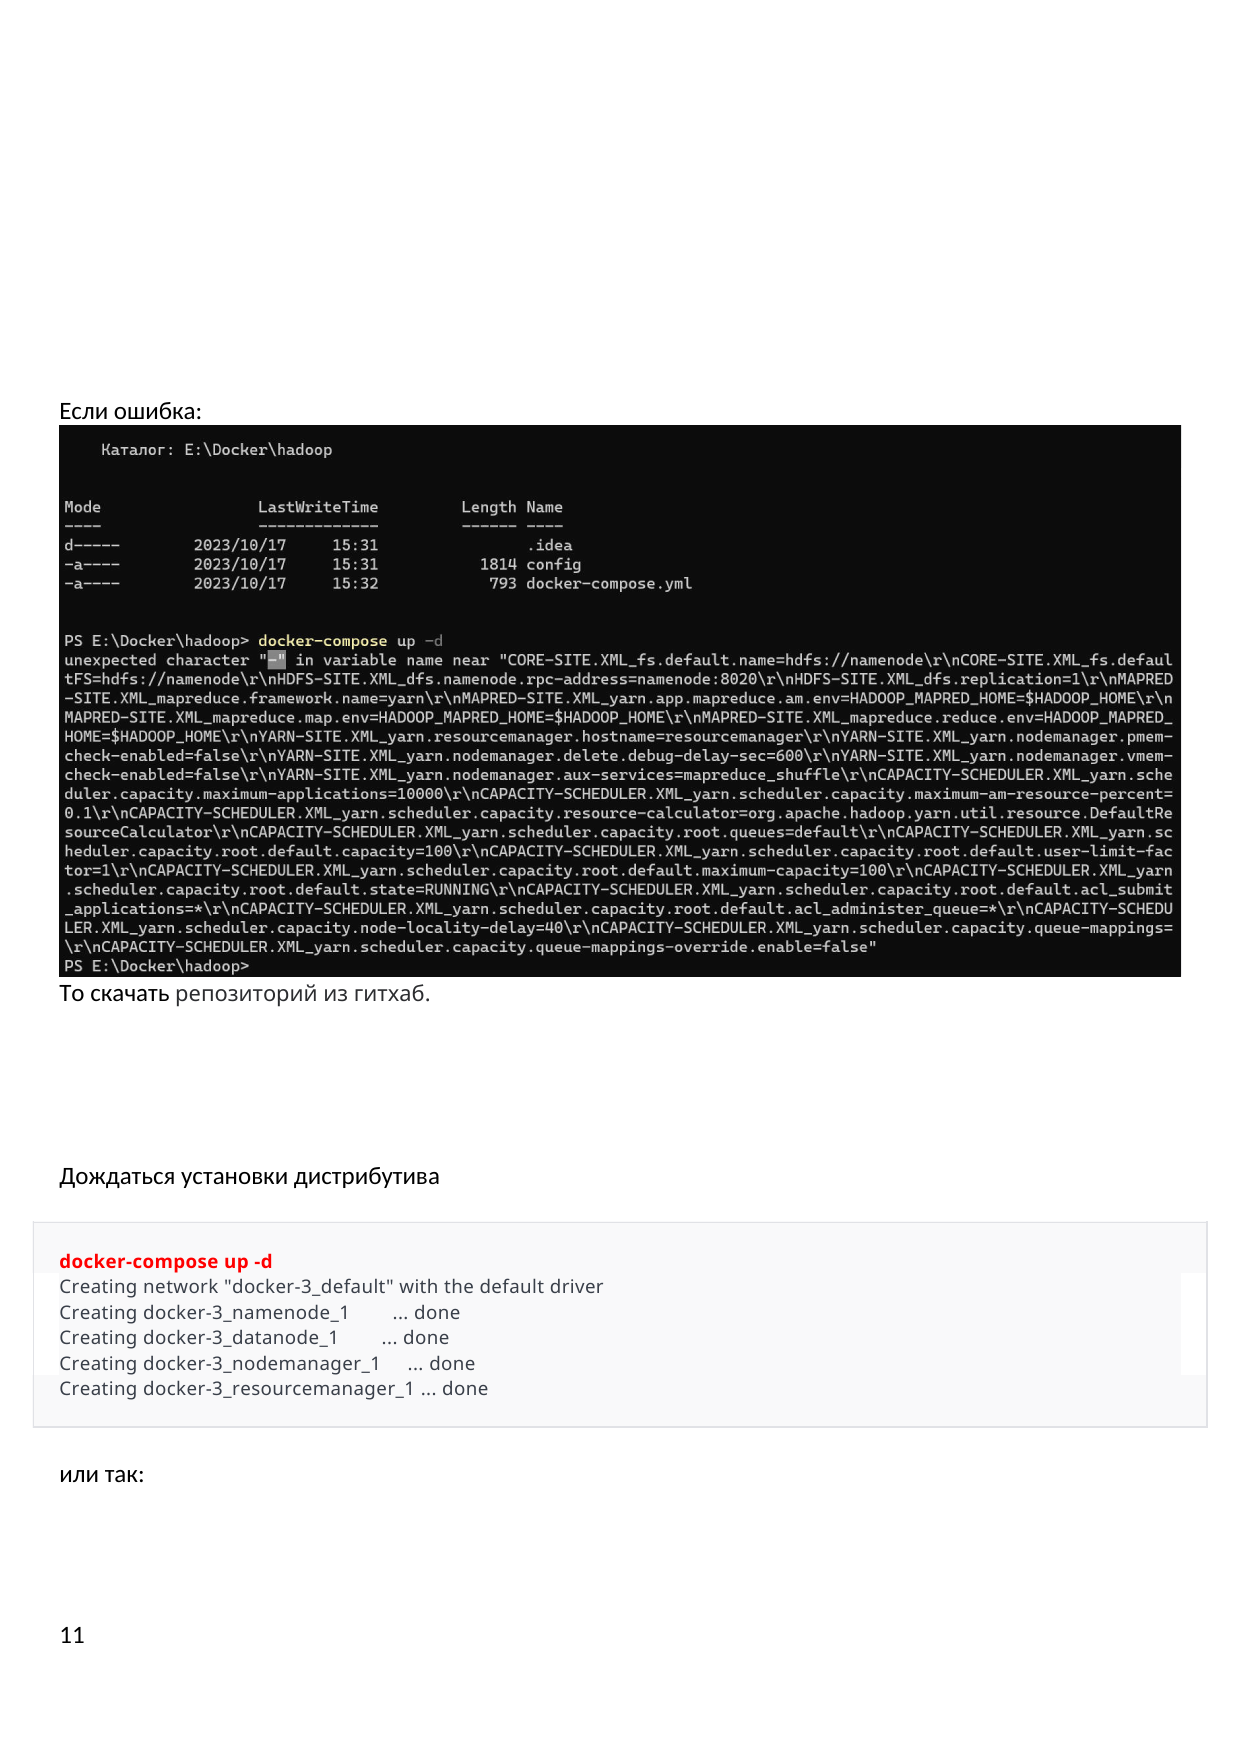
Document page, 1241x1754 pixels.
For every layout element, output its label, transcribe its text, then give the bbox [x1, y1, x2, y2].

text Creating docker-3_resourcemanager_1 ... done [34, 1349, 1206, 1426]
text Creating network "docker-3_default" with the default driver [59, 1273, 1181, 1299]
picture [59, 425, 1182, 977]
text Если ошибка: [59, 395, 1181, 425]
text Creating docker-3_namenode_1 ... done [59, 1299, 1181, 1324]
text То скачать репозиторий из гитхаб. [59, 977, 1181, 1008]
text Дождаться установки дистрибутива [59, 1160, 1181, 1191]
text или так: [59, 1458, 1181, 1489]
text docker-compose up -d [34, 1223, 1206, 1273]
text Creating docker-3_datanode_1 ... done [59, 1324, 1181, 1349]
